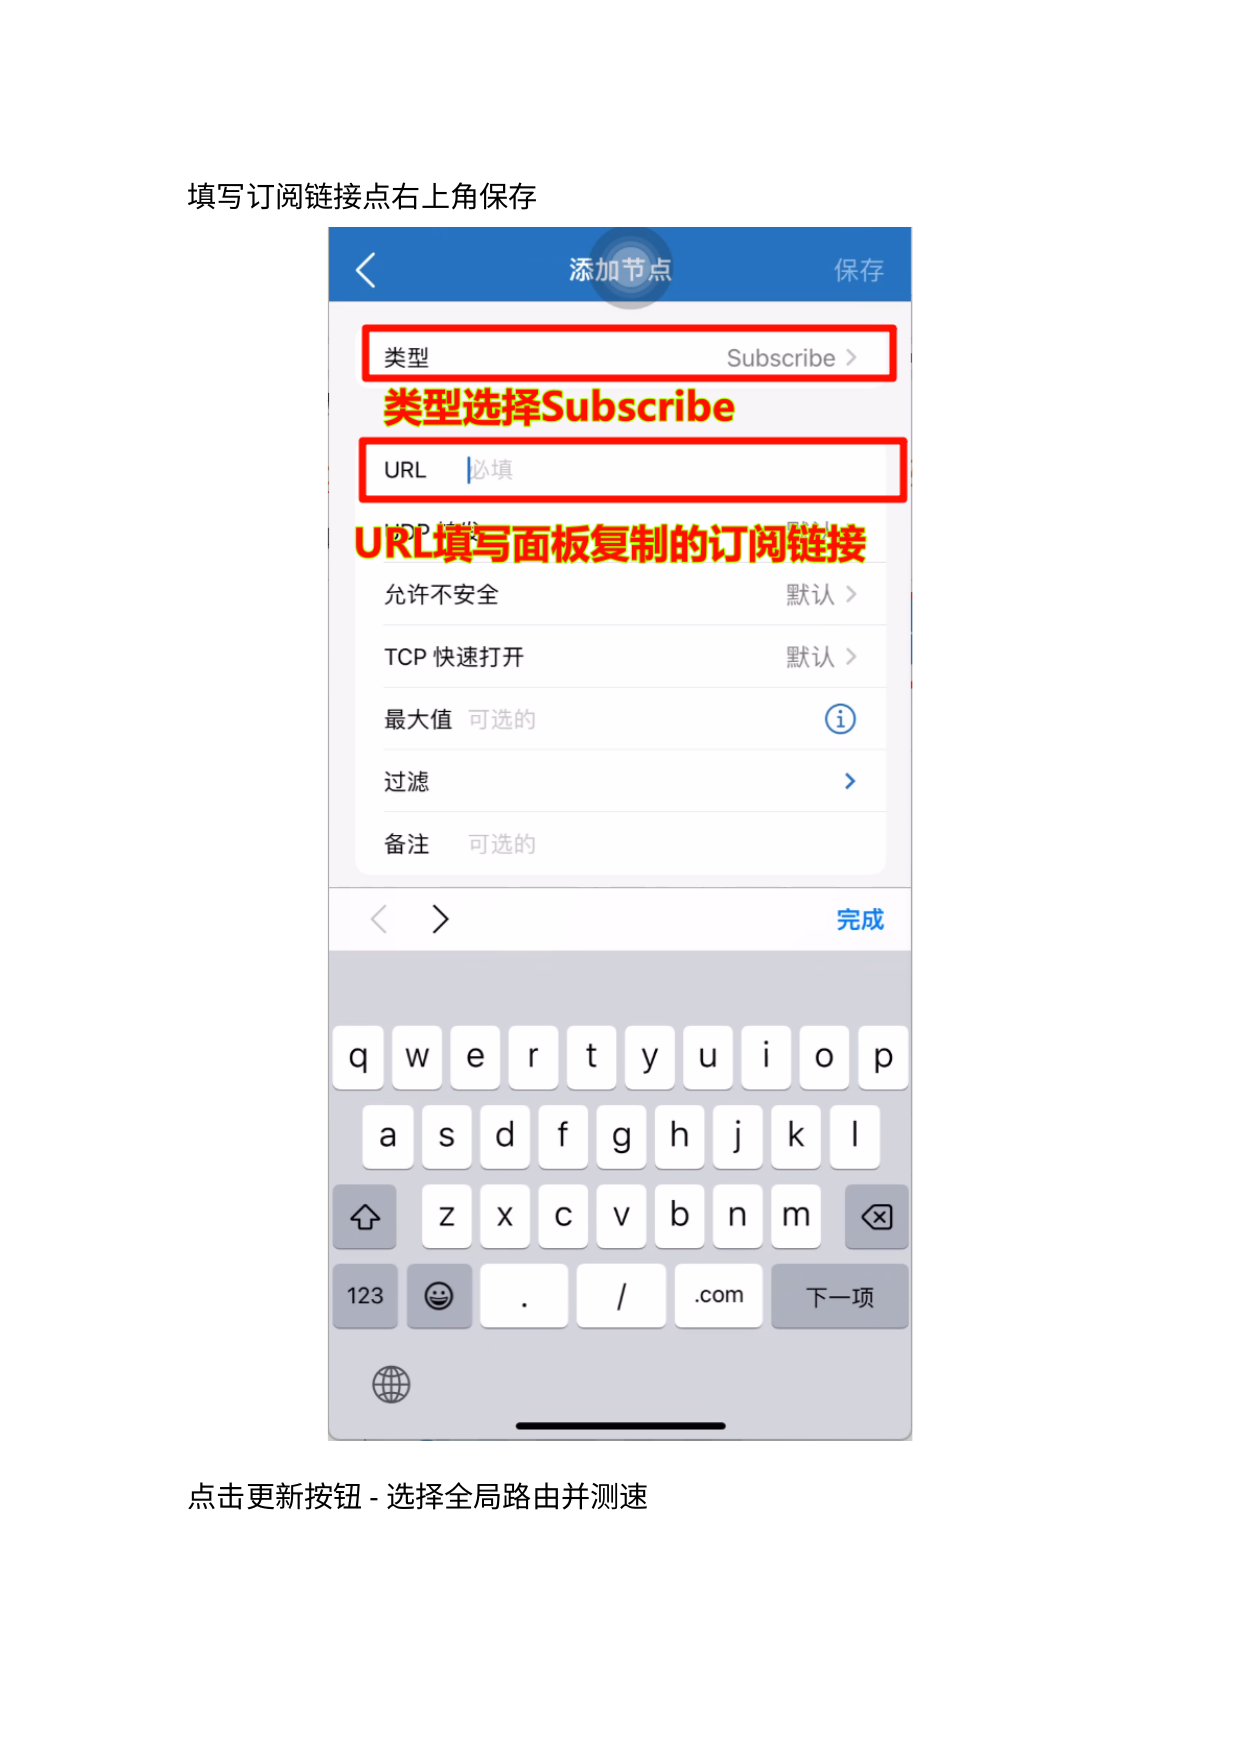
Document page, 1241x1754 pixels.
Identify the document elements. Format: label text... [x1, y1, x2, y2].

text 填写订阅链接点右上角保存 [187, 162, 1053, 227]
picture [327, 227, 913, 1441]
text 点击更新按钮 - 选择全局路由并测速 [187, 1462, 1053, 1527]
